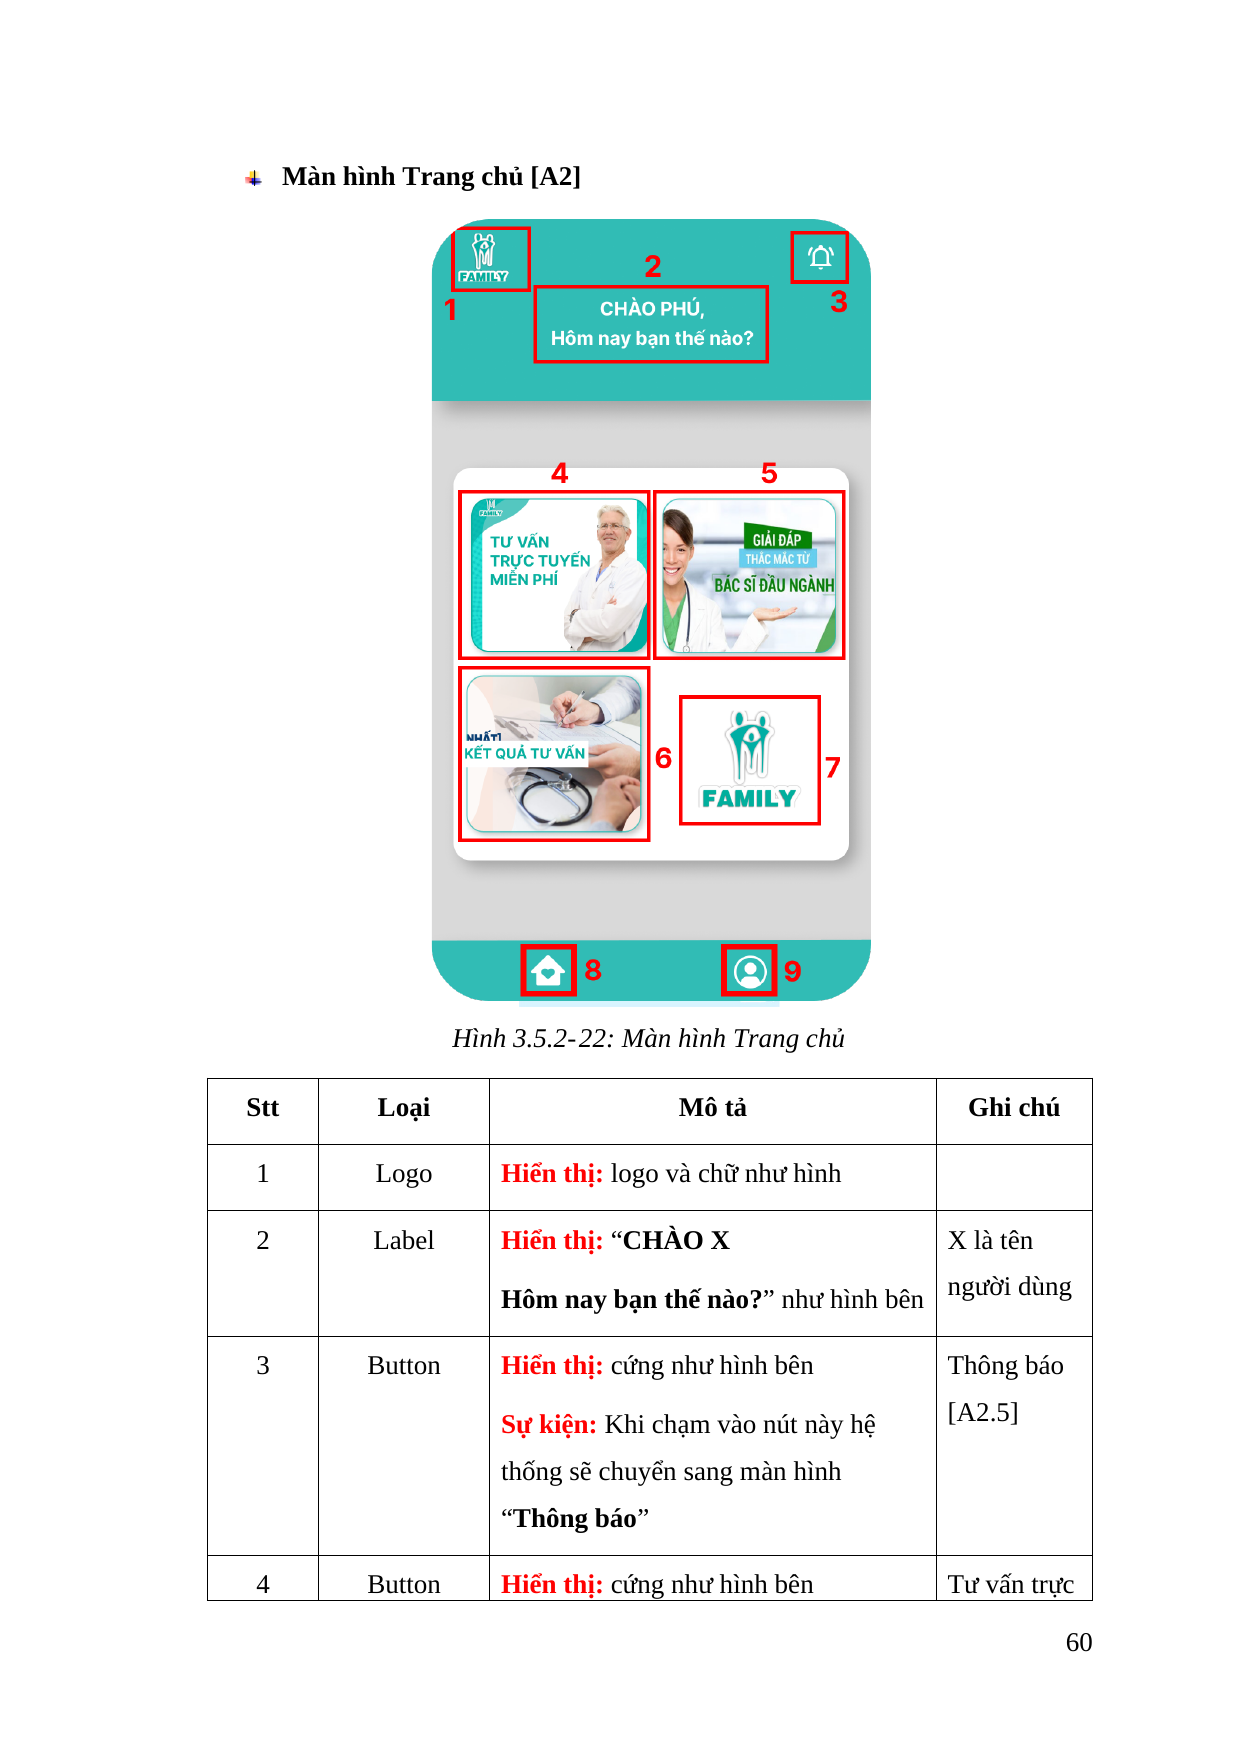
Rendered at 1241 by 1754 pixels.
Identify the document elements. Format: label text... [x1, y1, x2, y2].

table_cell Button [319, 1556, 489, 1599]
table_cell Hiển thị: cứng như hình bên Sự kiện: Khi chạm vào nút này hệ thống sẽ chuyển sang màn hình “Thông báo” [490, 1337, 936, 1555]
table_cell Logo [319, 1145, 489, 1210]
table_cell 2 [208, 1211, 318, 1336]
picture [431, 219, 871, 1001]
table_cell 3 [208, 1337, 318, 1555]
table_header Ghi chú [937, 1079, 1092, 1144]
table_header Mô tả [490, 1079, 936, 1144]
list Màn hình Trang chủ [A2] [244, 160, 1092, 191]
table_cell Button [319, 1337, 489, 1555]
table_cell Hiển thị: “CHÀO X Hôm nay bạn thế nào?” như hình bên [490, 1211, 936, 1336]
table_cell Hiển thị: logo và chữ như hình [490, 1145, 936, 1210]
table_cell [937, 1145, 1092, 1210]
table_cell Thông báo [A2.5] [937, 1337, 1092, 1555]
table_cell Label [319, 1211, 489, 1336]
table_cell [937, 1556, 1092, 1599]
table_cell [490, 1556, 936, 1599]
table_cell X là tên người dùng [937, 1211, 1092, 1336]
table_cell 1 [208, 1145, 318, 1210]
table_cell 4 [208, 1556, 318, 1599]
table_header Loại [319, 1079, 489, 1144]
picture [245, 169, 262, 186]
table_header Stt [208, 1079, 318, 1144]
